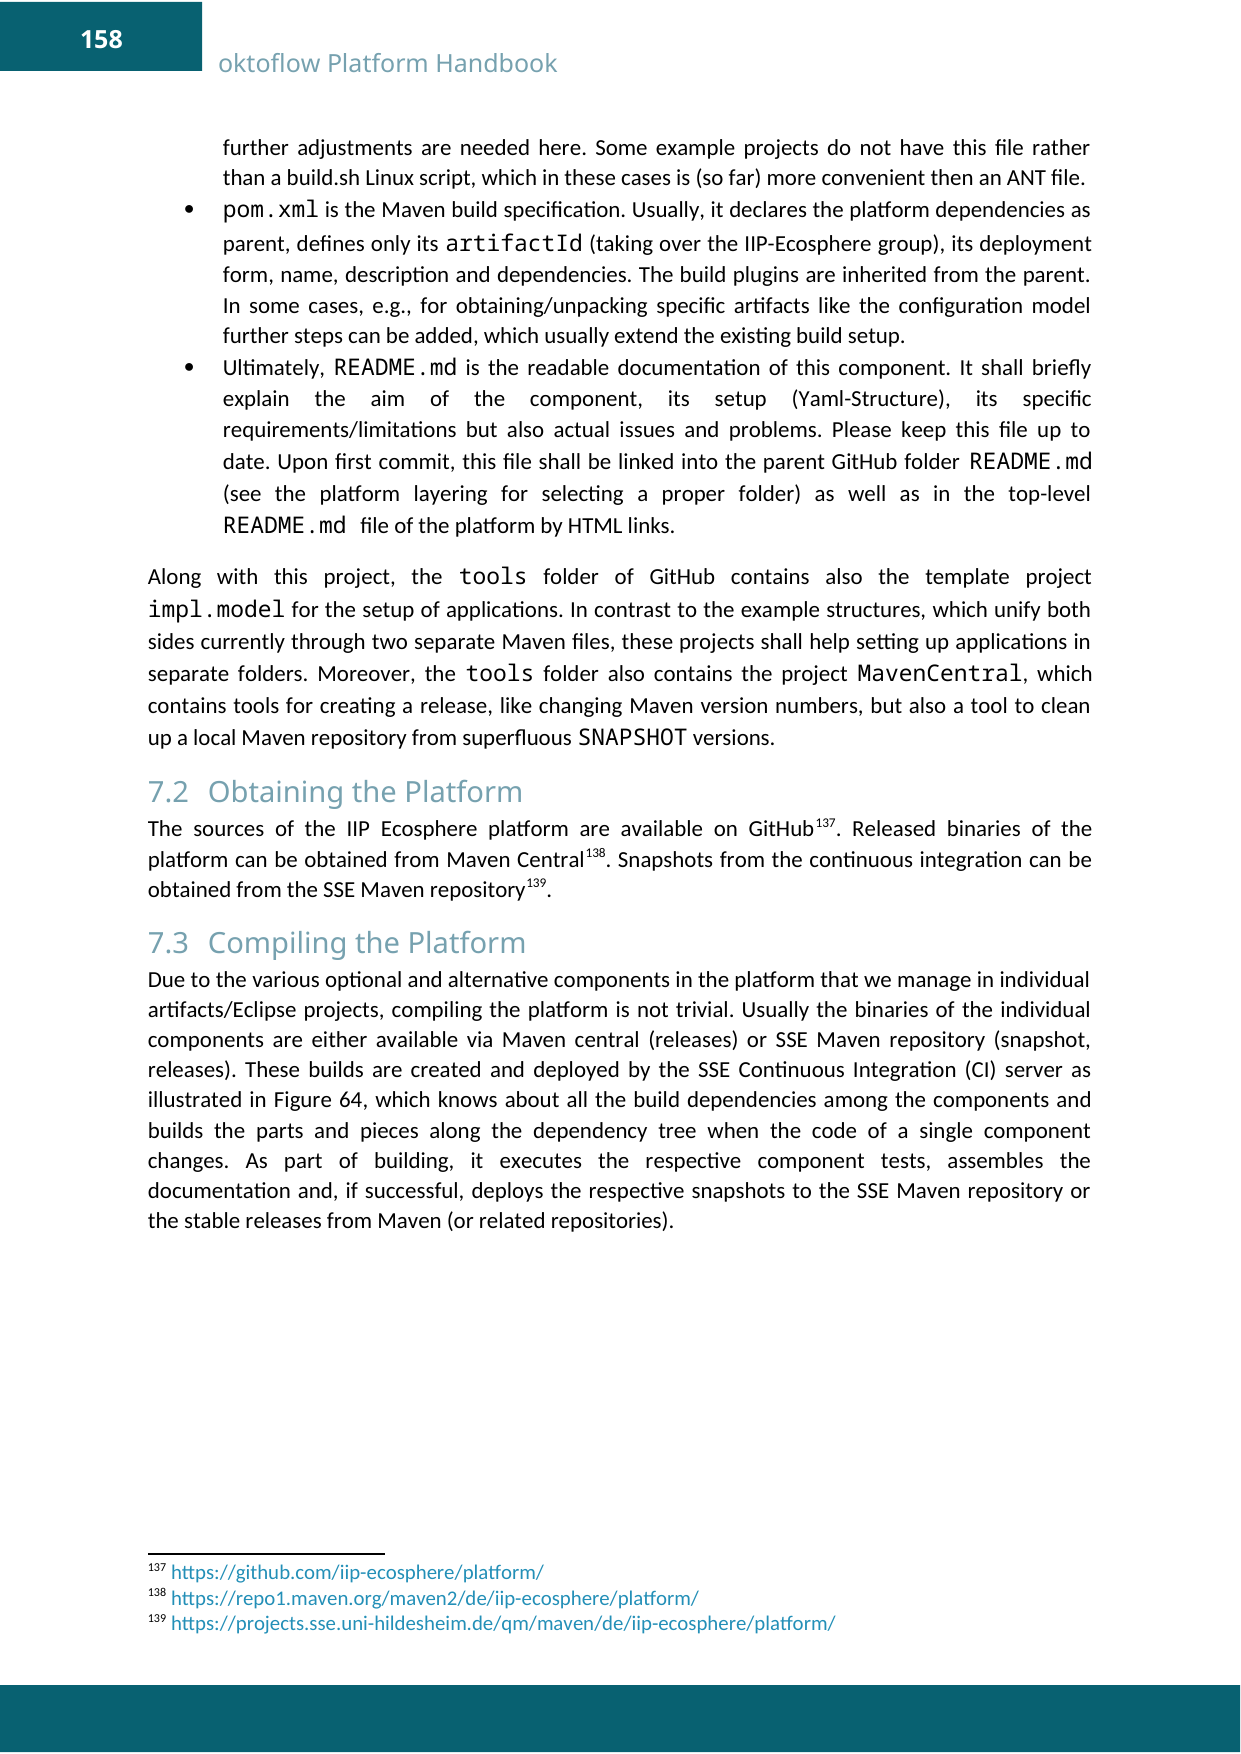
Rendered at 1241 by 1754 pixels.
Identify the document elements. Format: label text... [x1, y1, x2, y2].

text Due to the various optional and alternative components in the platform that we manage in individual artifacts/Eclipse projects, compiling the platform is not trivial. Usually the binaries of the individual components are either available via Maven central (releases) or SSE Maven repository (snapshot, releases). These builds are created and deployed by the SSE Continuous Integration (CI) server as illustrated in Figure 64, which knows about all the build dependencies among the components and builds the parts and pieces along the dependency tree when the code of a single component changes. As part of building, it executes the respective component tests, assembles the documentation and, if successful, deploys the respective snapshots to the SSE Maven repository or the stable releases from Maven (or related repositories). [148, 965, 1093, 1234]
text The sources of the IIP Ecosphere platform are available on GitHub. Released binaries of the platform can be obtained from Maven Central. Snapshots from the continuous integration can be obtained from the SSE Maven repository. [148, 814, 1093, 903]
list pom.xml is the Maven build specification. Usually, it declares the platform dependencies as parent, defines only its artifactId (taking over the IIP-Ecosphere group), its deployment form, name, description and dependencies. The build plugins are inherited from the parent. In some cases, e.g., for obtaining/unpacking specific artifacts like the configuration model further steps can be added, which usually extend the existing build setup. [185, 193, 1093, 349]
subtitle Obtaining the Platform [148, 772, 1093, 811]
subtitle Compiling the Platform [148, 922, 1093, 962]
list Ultimately, README.md is the readable documentation of this component. It shall briefly explain the aim of the component, its setup (Yaml-Structure), its specific requirements/limitations but also actual issues and problems. Please keep this file up to date. Upon first commit, this file shall be linked into the parent GitHub folder README.md (see the platform layering for selecting a proper folder) as well as in the top-level README.md file of the platform by HTML links. [185, 351, 1093, 541]
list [185, 133, 1093, 191]
text Along with this project, the tools folder of GitHub contains also the template project impl.model for the setup of applications. In contrast to the example structures, which unify both sides currently through two separate Maven files, these projects shall help setting up applications in separate folders. Moreover, the tools folder also contains the project MavenCentral, which contains tools for creating a release, like changing Maven version numbers, but also a tool to clean up a local Maven repository from superfluous SNAPSHOT versions. [148, 560, 1093, 753]
